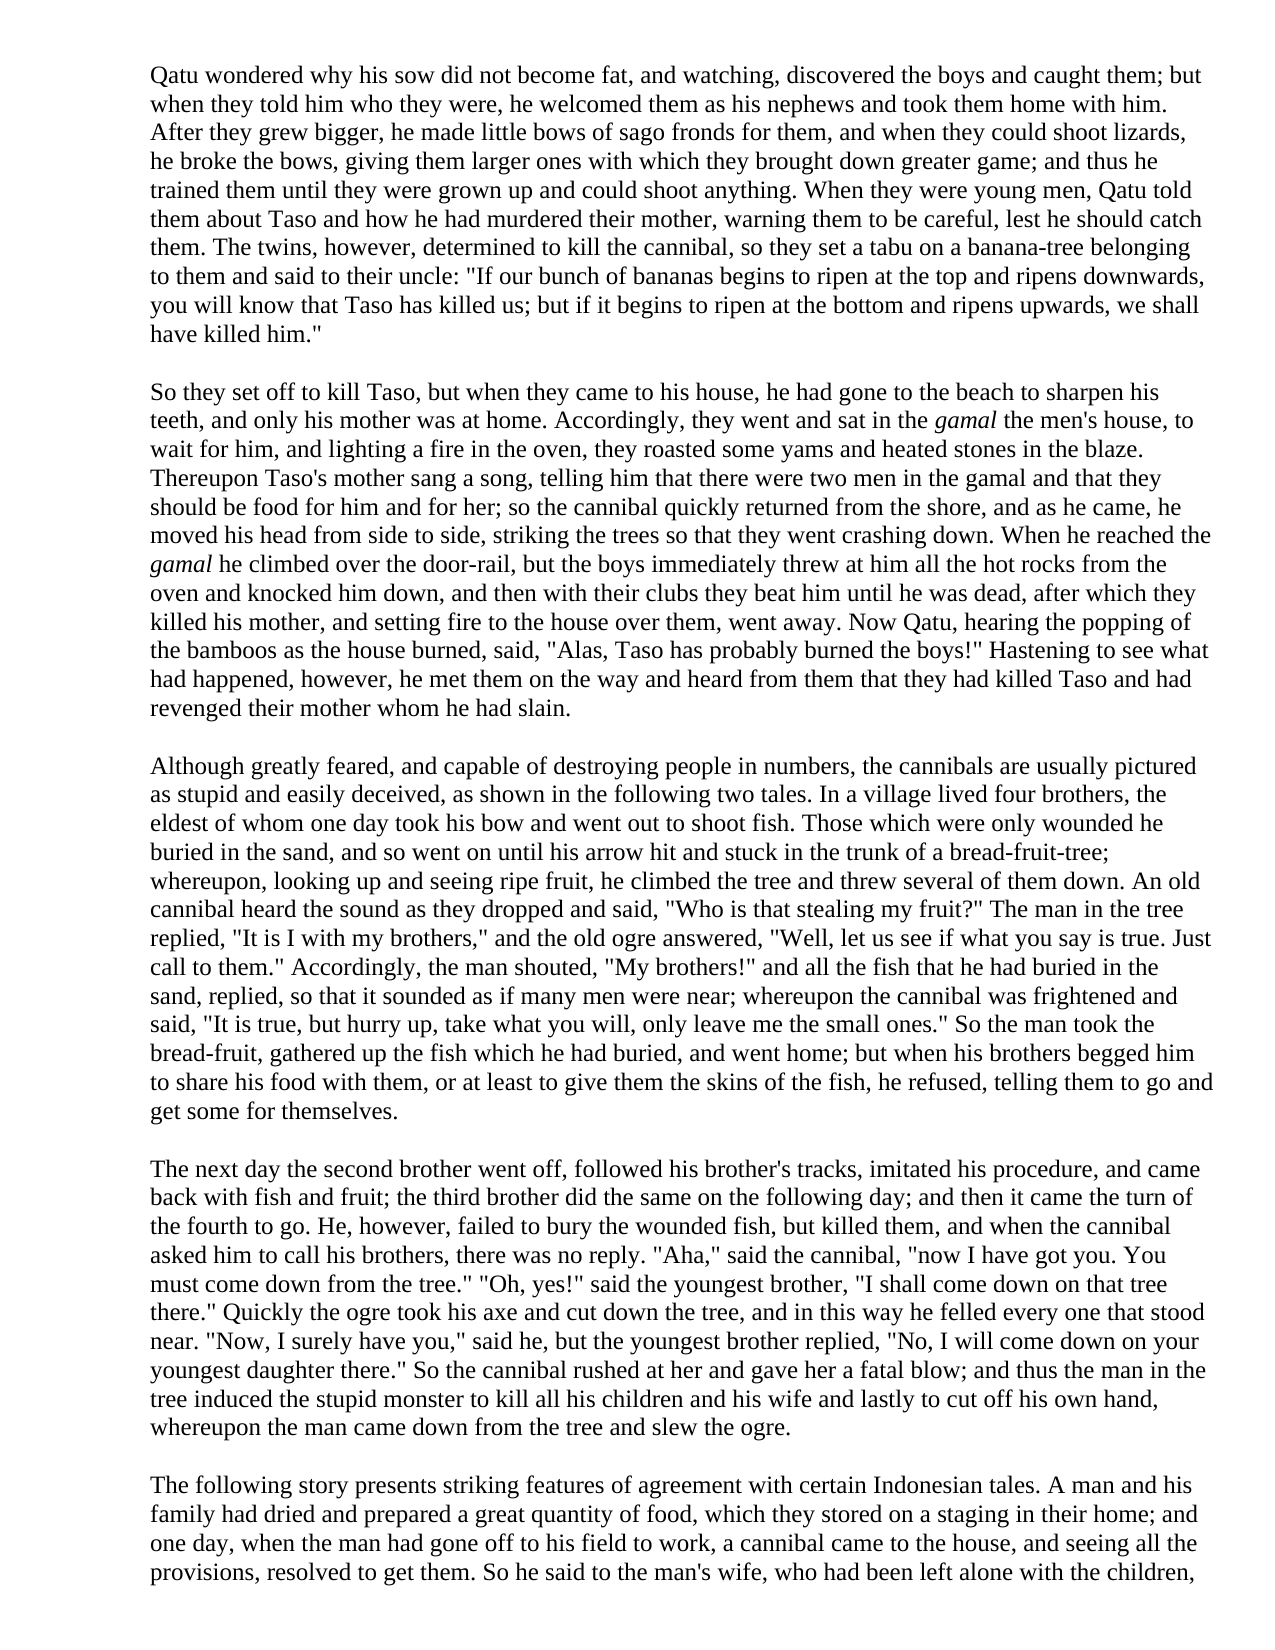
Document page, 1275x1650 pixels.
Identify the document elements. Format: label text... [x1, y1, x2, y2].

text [150, 1470, 1215, 1585]
text So they set off to kill Taso, but when they came to his house, he had gone to the beach to sharpen his teeth, and only his mother was at home. Accordingly, they went and sat in the gamal the men's house, to wait for him, and lighting a fire in the oven, they roasted some yams and heated stones in the blaze. Thereupon Taso's mother sang a song, telling him that there were two men in the gamal and that they should be food for him and for her; so the cannibal quickly returned from the shore, and as he came, he moved his head from side to side, striking the trees so that they went crashing down. When he reached the gamal he climbed over the door-rail, but the boys immediately threw at him all the hot rocks from the oven and knocked him down, and then with their clubs they beat him until he was dead, after which they killed his mother, and setting fire to the house over them, went away. Now Qatu, hearing the popping of the bamboos as the house burned, said, "Alas, Taso has probably burned the boys!" Hastening to see what had happened, however, he met them on the way and heard from them that they had killed Taso and had revenged their mother whom he had slain. [150, 377, 1215, 722]
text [150, 60, 1215, 347]
text Although greatly feared, and capable of destroying people in numbers, the cannibals are usually pictured as stupid and easily deceived, as shown in the following two tales. In a village lived four brothers, the eldest of whom one day took his bow and went out to shoot fish. Those which were only wounded he buried in the sand, and so went on until his arrow hit and stuck in the trunk of a bread-fruit-tree; whereupon, looking up and seeing ripe fruit, he climbed the tree and threw several of them down. An old cannibal heard the sound as they dropped and said, "Who is that stealing my fruit?" The man in the tree replied, "It is I with my brothers," and the old ogre answered, "Well, let us see if what you say is true. Just call to them." Accordingly, the man shouted, "My brothers!" and all the fish that he had buried in the sand, replied, so that it sounded as if many men were near; whereupon the cannibal was frightened and said, "It is true, but hurry up, take what you will, only leave me the small ones." So the man took the bread-fruit, gathered up the fish which he had buried, and went home; but when his brothers begged him to share his food with them, or at least to give them the skins of the fish, he refused, telling them to go and get some for themselves. [150, 751, 1215, 1124]
text The next day the second brother went off, followed his brother's tracks, imitated his procedure, and came back with fish and fruit; the third brother did the same on the following day; and then it came the turn of the fourth to go. He, however, failed to bury the wounded fish, but killed them, and when the cannibal asked him to call his brothers, there was no reply. "Aha," said the cannibal, "now I have got you. You must come down from the tree." "Oh, yes!" said the youngest brother, "I shall come down on that tree there." Quickly the ogre took his axe and cut down the tree, and in this way he felled every one that stood near. "Now, I surely have you," said he, but the youngest brother replied, "No, I will come down on your youngest daughter there." So the cannibal rushed at her and gave her a fatal blow; and thus the man in the tree induced the stupid monster to kill all his children and his wife and lastly to cut off his own hand, whereupon the man came down from the tree and slew the ogre. [150, 1154, 1215, 1441]
